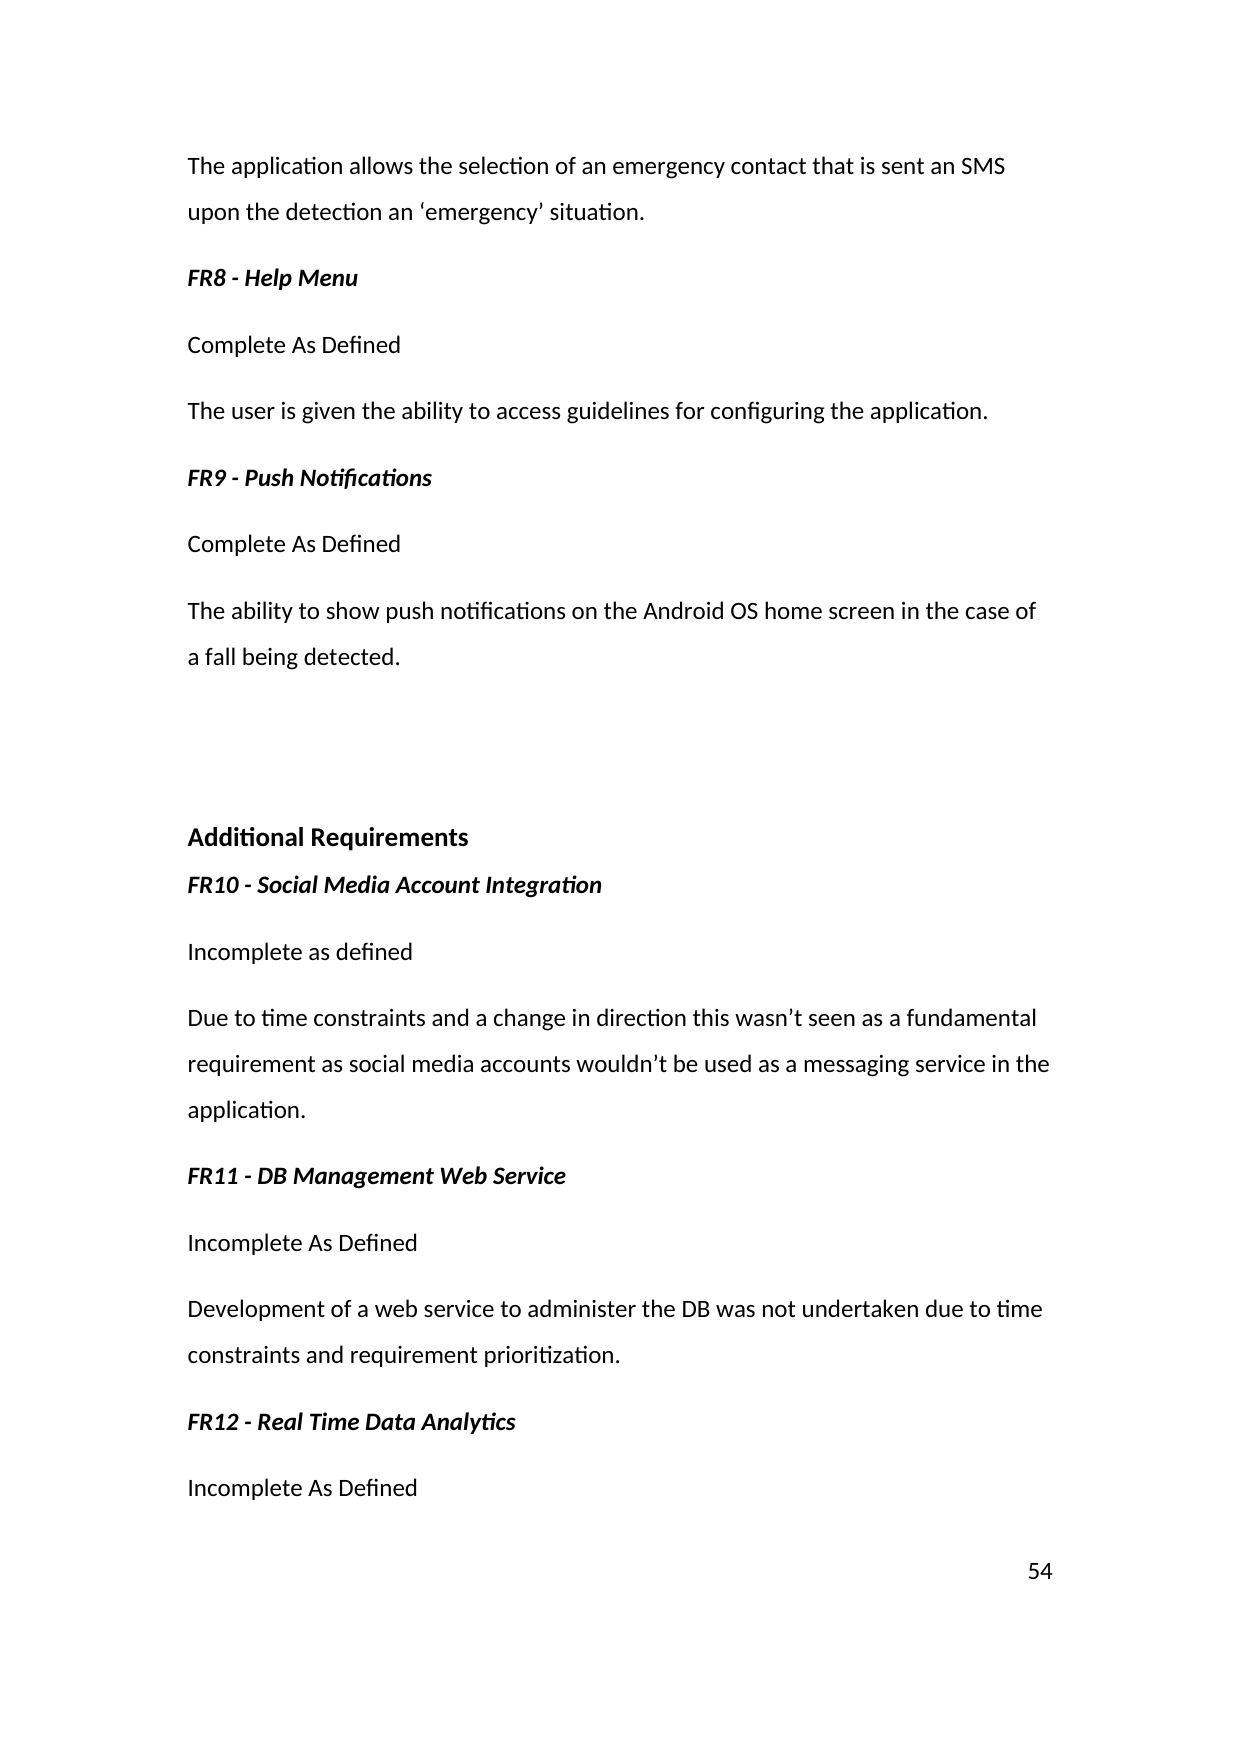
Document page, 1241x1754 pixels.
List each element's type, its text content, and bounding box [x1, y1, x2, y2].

text FR9 - Push Notifications [187, 462, 1053, 492]
text The ability to show push notifications on the Android OS home screen in the case of a fall being detected. [187, 595, 1053, 671]
text Incomplete as defined [187, 936, 1053, 966]
text FR8 - Help Menu [187, 262, 1053, 293]
text Incomplete As Defined [187, 1472, 1053, 1503]
text FR10 - Social Media Account Integration [187, 869, 1053, 900]
text Complete As Defined [187, 528, 1053, 559]
text The application allows the selection of an emergency contact that is sent an SMS upon the detection an ‘emergency’ situation. [187, 150, 1053, 226]
text Incomplete As Defined [187, 1227, 1053, 1257]
text Complete As Defined [187, 329, 1053, 359]
text Due to time constraints and a change in direction this wasn’t seen as a fundamental requirement as social media accounts wouldn’t be used as a messaging service in the application. [187, 1002, 1053, 1124]
subtitle Additional Requirements [187, 820, 1053, 853]
text FR12 - Real Time Data Analytics [187, 1406, 1053, 1436]
text Development of a web service to administer the DB was not undertaken due to time constraints and requirement prioritization. [187, 1293, 1053, 1370]
text FR11 - DB Management Web Service [187, 1160, 1053, 1191]
text The user is given the ability to access guidelines for configuring the application. [187, 395, 1053, 426]
